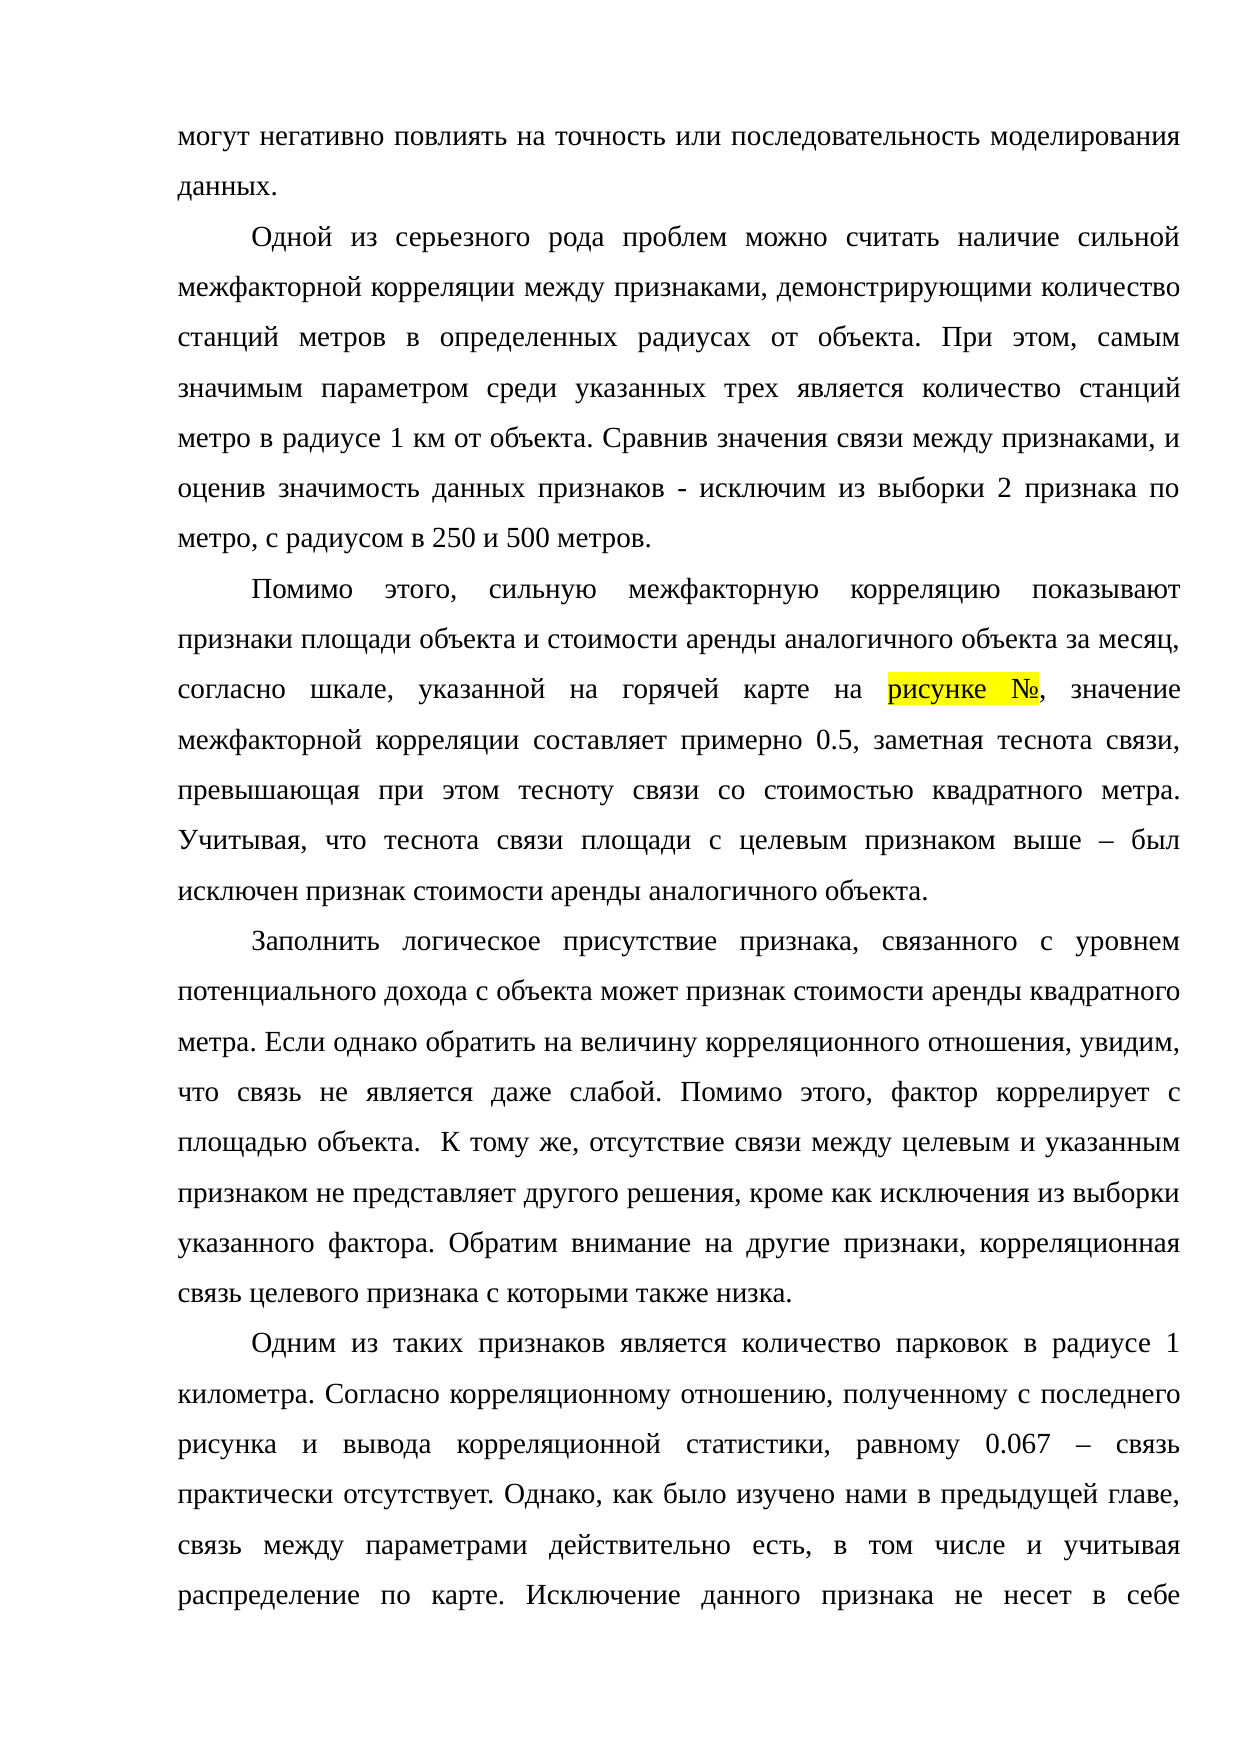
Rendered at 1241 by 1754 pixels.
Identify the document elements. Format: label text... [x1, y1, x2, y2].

text Помимо этого, сильную межфакторную корреляцию показывают признаки площади объекта и стоимости аренды аналогичного объекта за месяц, согласно шкале, указанной на горячей карте на рисунке №, значение межфакторной корреляции составляет примерно 0.5, заметная теснота связи, превышающая при этом тесноту связи со стоимостью квадратного метра. Учитывая, что теснота связи площади с целевым признаком выше – был исключен признак стоимости аренды аналогичного объекта. [177, 571, 1181, 906]
text Заполнить логическое присутствие признака, связанного с уровнем потенциального дохода с объекта может признак стоимости аренды квадратного метра. Если однако обратить на величину корреляционного отношения, увидим, что связь не является даже слабой. Помимо этого, фактор коррелирует с площадью объекта. К тому же, отсутствие связи между целевым и указанным признаком не представляет другого решения, кроме как исключения из выборки указанного фактора. Обратим внимание на другие признаки, корреляционная связь целевого признака с которыми также низка. [177, 923, 1181, 1309]
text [177, 1326, 1181, 1611]
text Одной из серьезного рода проблем можно считать наличие сильной межфакторной корреляции между признаками, демонстрирующими количество станций метров в определенных радиусах от объекта. При этом, самым значимым параметром среди указанных трех является количество станций метро в радиусе 1 км от объекта. Сравнив значения связи между признаками, и оценив значимость данных признаков - исключим из выборки 2 признака по метро, с радиусом в 250 и 500 метров. [177, 219, 1181, 554]
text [177, 118, 1181, 202]
